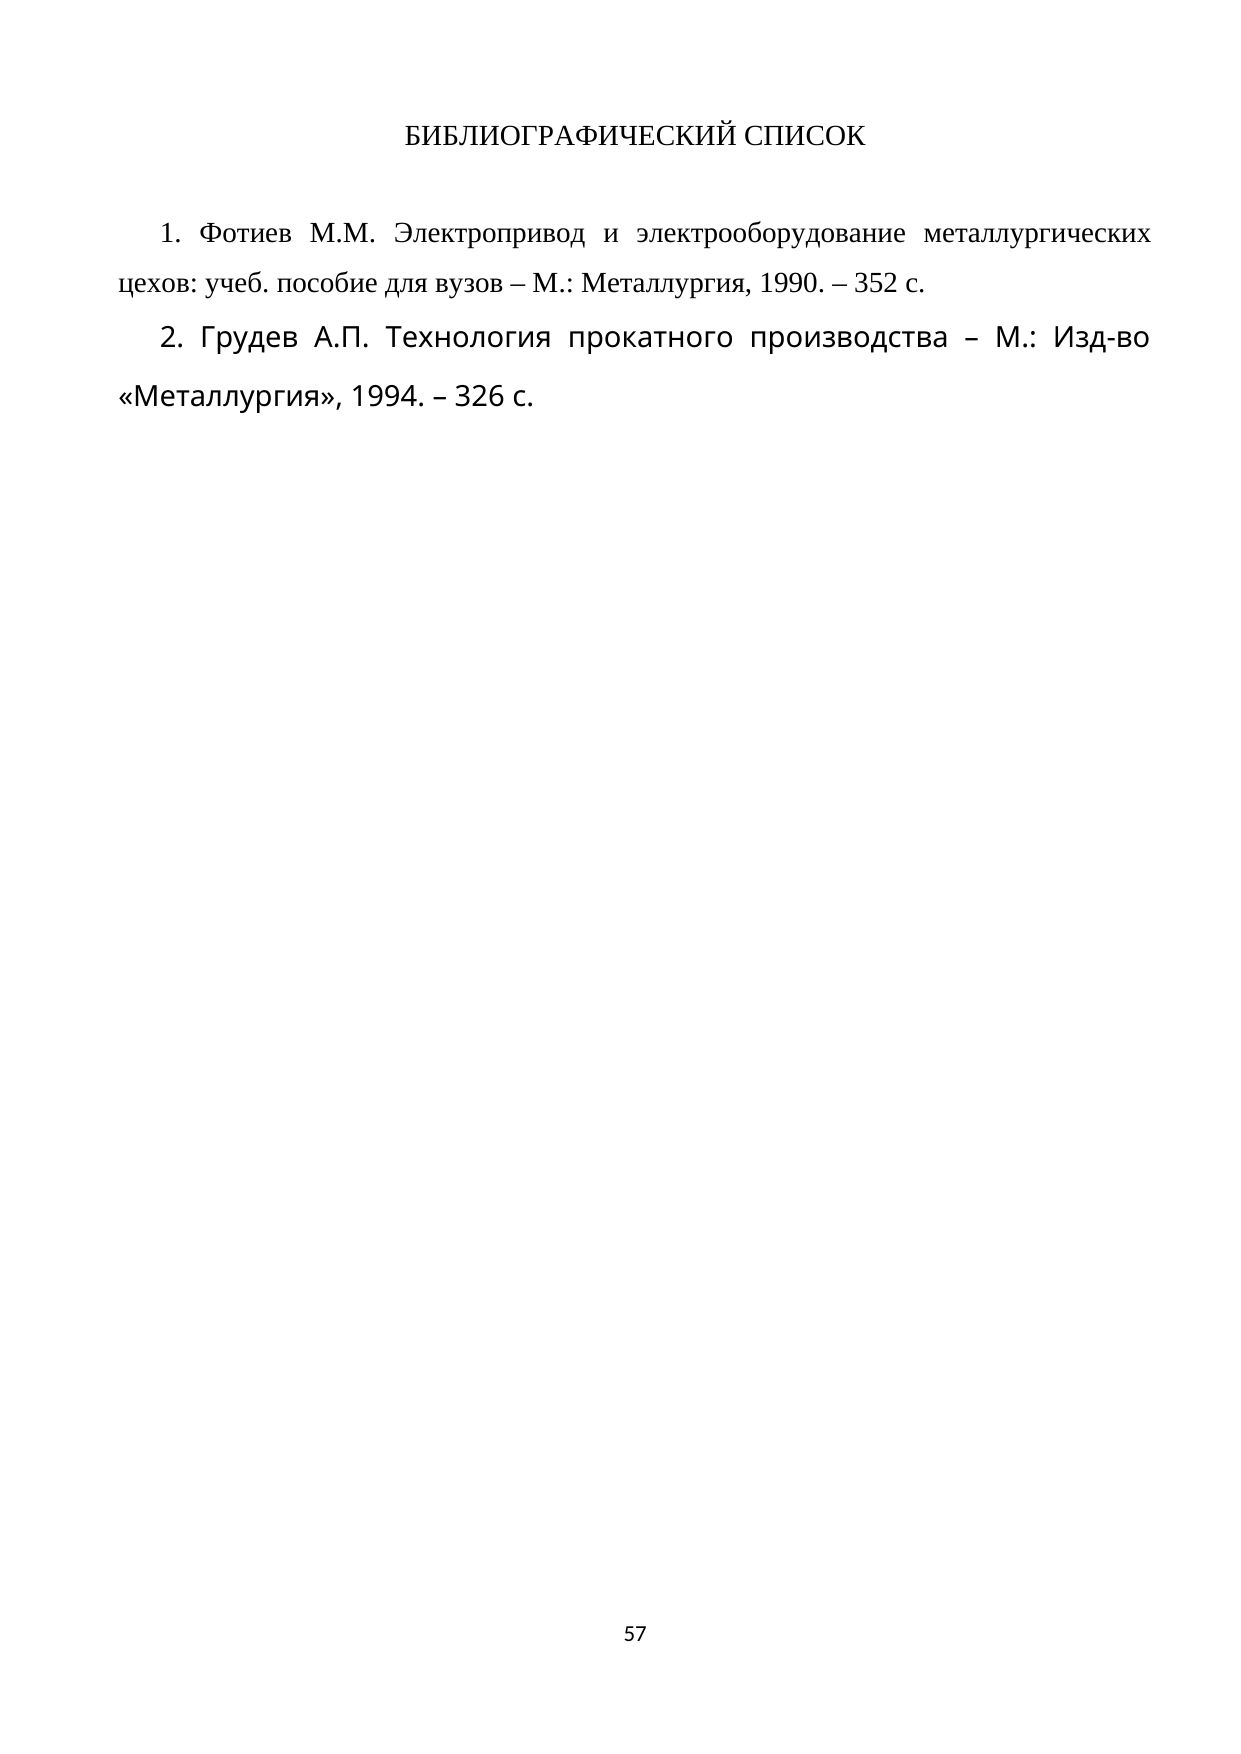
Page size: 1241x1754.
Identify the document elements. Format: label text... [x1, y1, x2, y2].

text 1. Фотиев М.М. Электропривод и электрооборудование металлургических цехов: учеб. пособие для вузов – М.: Металлургия, 1990. – 352 с. [118, 215, 1152, 299]
text БИБЛИОГРАФИЧЕСКИЙ СПИСОК [118, 118, 1152, 152]
text 2. Грудев А.П. Технология прокатного производства – М.: Изд-во «Металлургия», 1994. – 326 с. [118, 316, 1152, 415]
